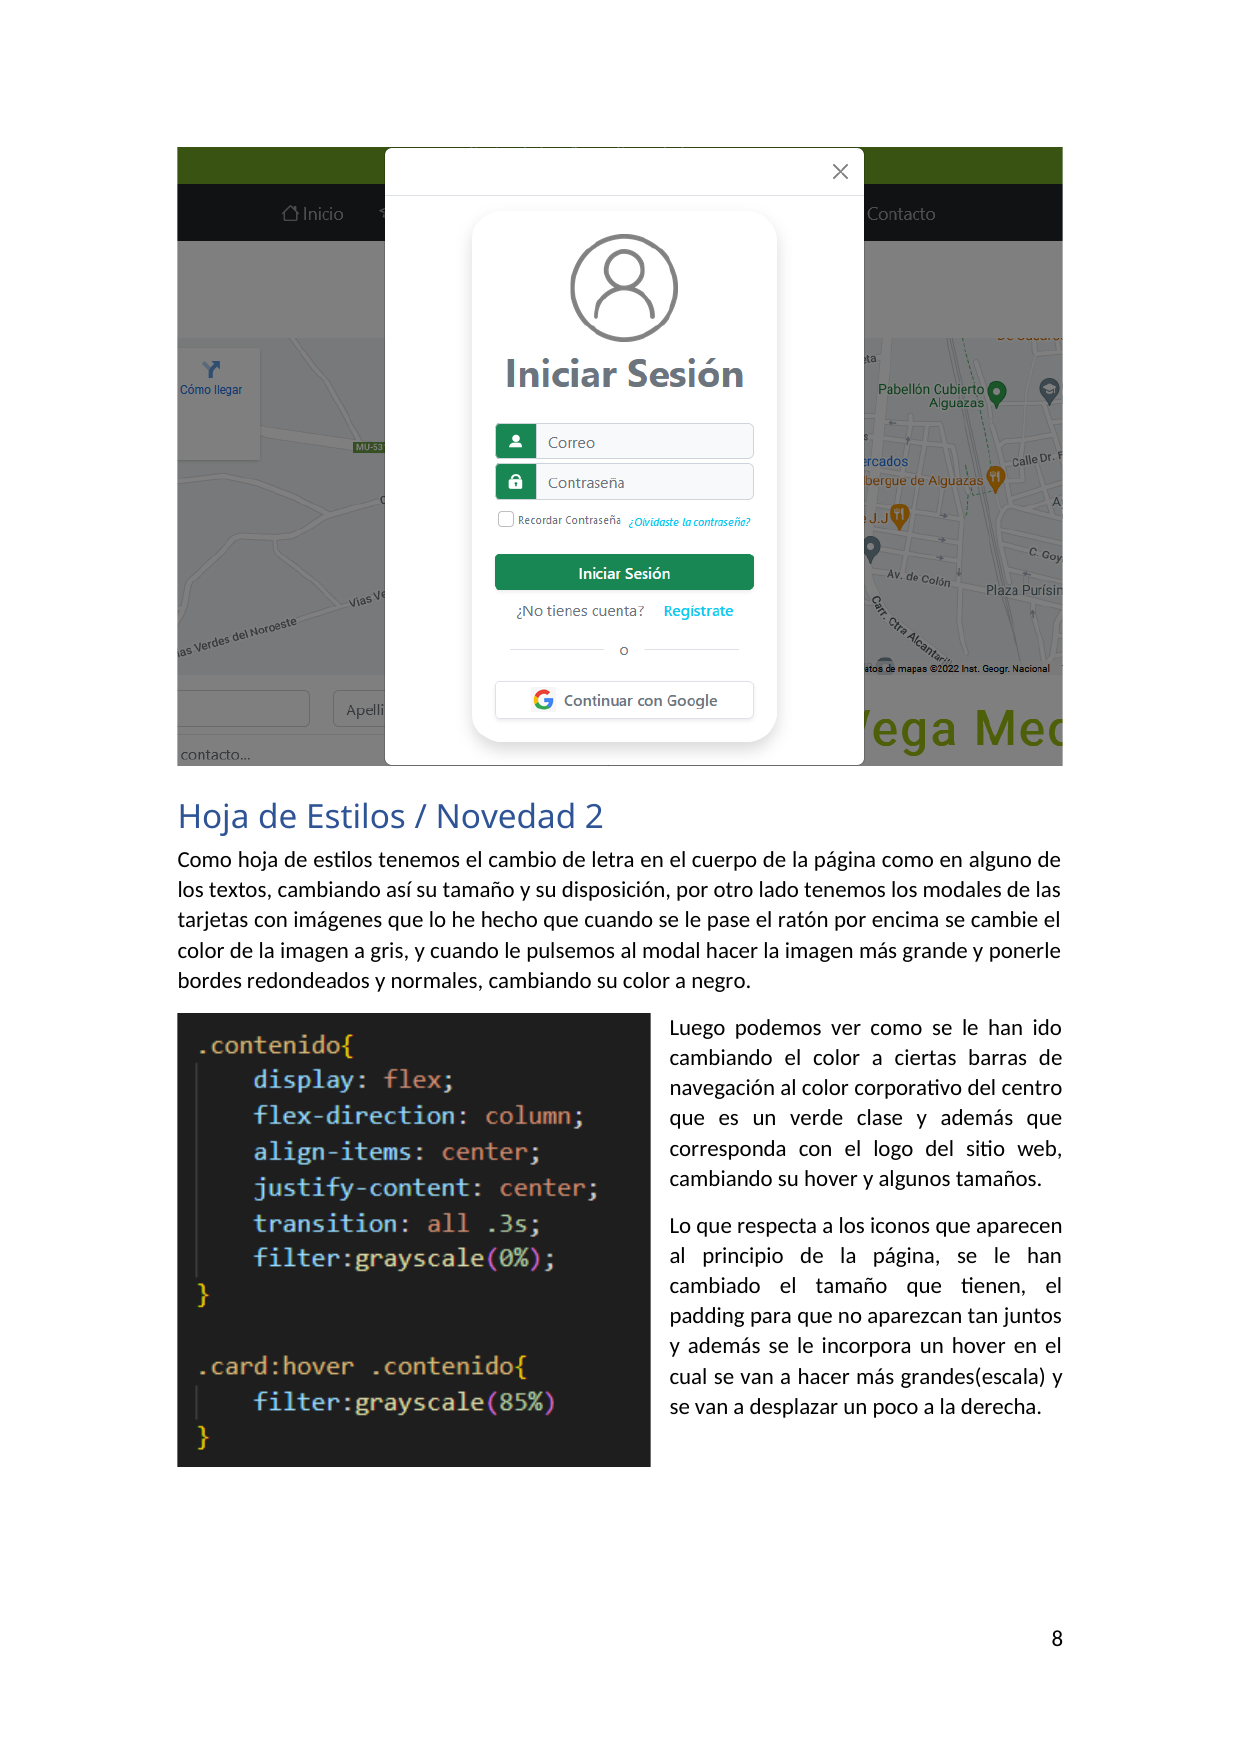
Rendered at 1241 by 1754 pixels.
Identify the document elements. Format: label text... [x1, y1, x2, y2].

text Luego podemos ver como se le han ido cambiando el color a ciertas barras de navegación al color corporativo del centro que es un verde clase y además que corresponda con el logo del sitio web, cambiando su hover y algunos tamaños. [651, 1013, 1063, 1192]
picture [177, 1013, 651, 1467]
subtitle Hoja de Estilos / Novedad 2 [177, 793, 1063, 838]
text Lo que respecta a los iconos que aparecen al principio de la página, se le han cambiado el tamaño que tienen, el padding para que no aparezcan tan juntos y además se le incorpora un hover en el cual se van a hacer más grandes(escala) y se van a desplazar un poco a la derecha. [651, 1211, 1063, 1420]
text Como hoja de estilos tenemos el cambio de letra en el cuerpo de la página como en alguno de los textos, cambiando así su tamaño y su disposición, por otro lado tenemos los modales de las tarjetas con imágenes que lo he hecho que cuando se le pase el ratón por encima se cambie el color de la imagen a gris, y cuando le pulsemos al modal hacer la imagen más grande y ponerle bordes redondeados y normales, cambiando su color a negro. [177, 845, 1063, 994]
picture [177, 147, 1063, 766]
